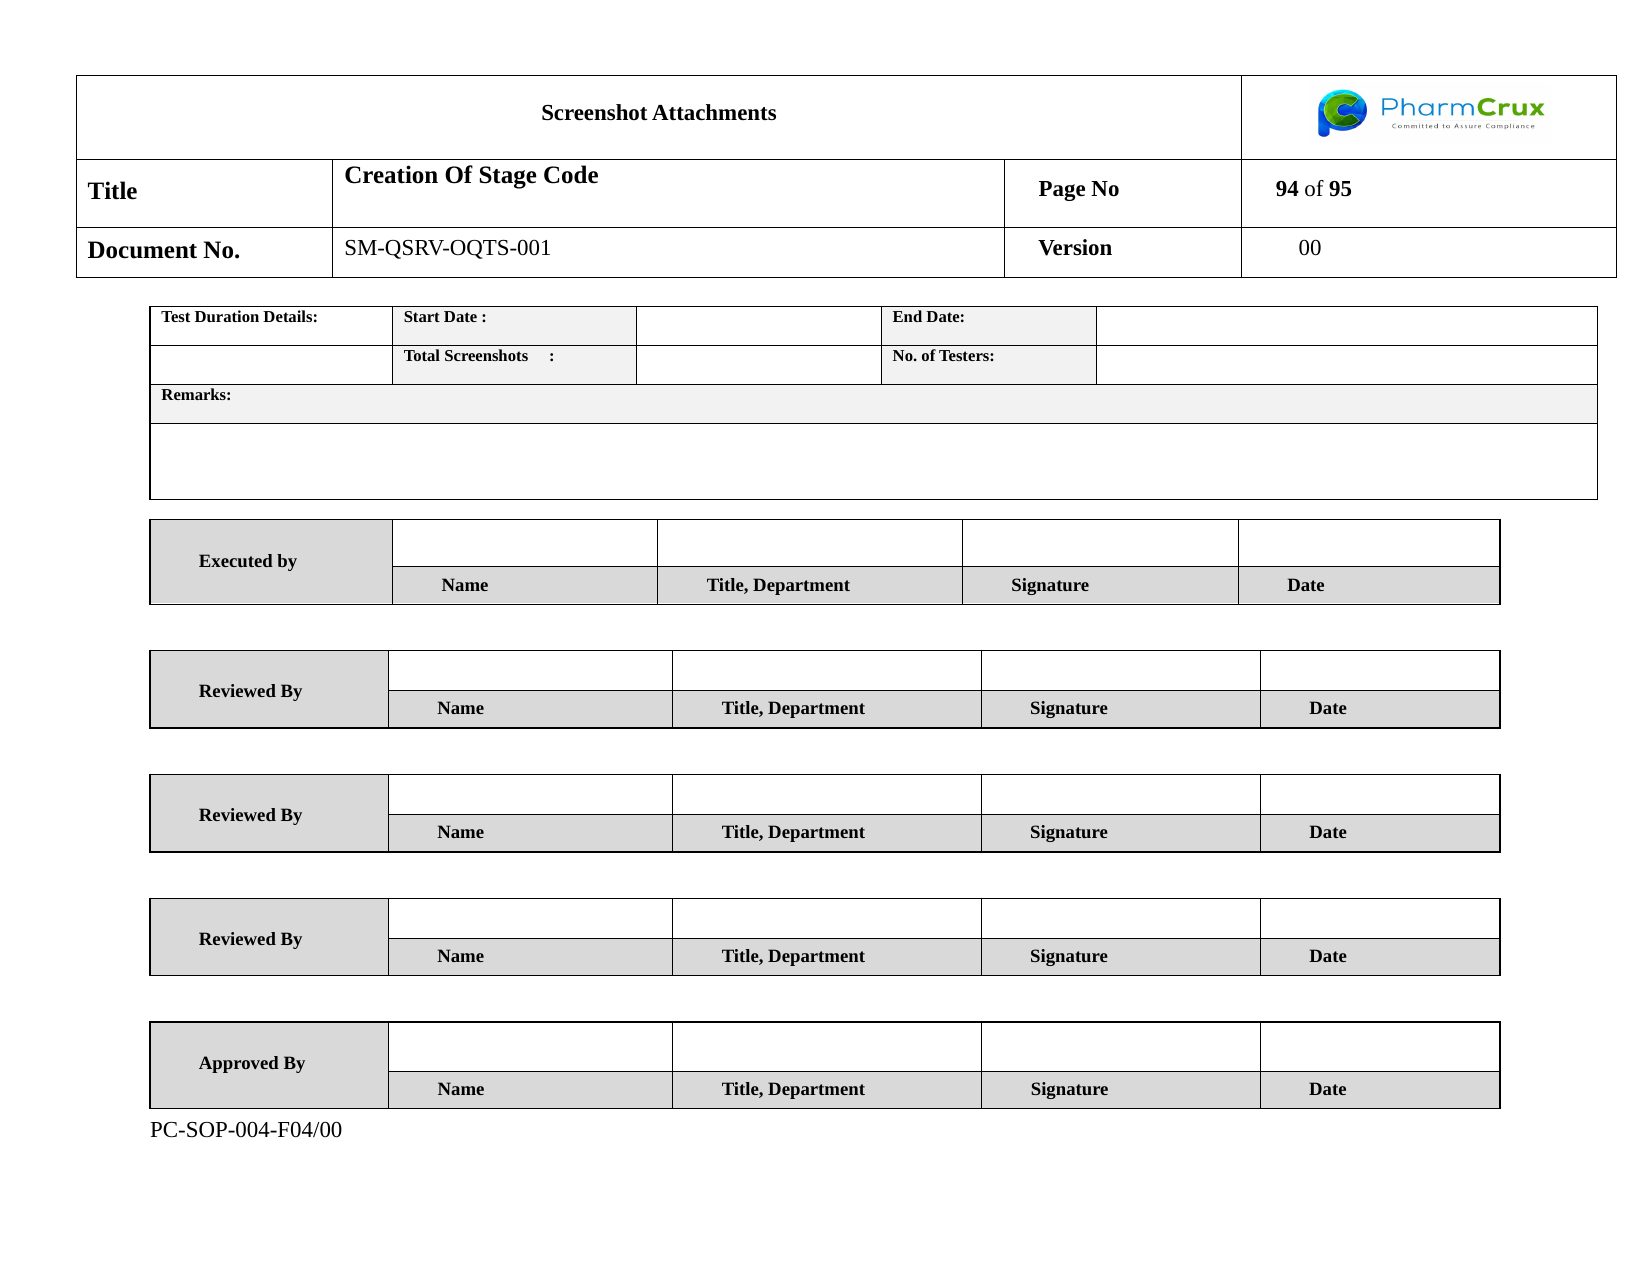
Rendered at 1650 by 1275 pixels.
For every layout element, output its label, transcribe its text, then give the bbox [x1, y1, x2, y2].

table_header Reviewed By [151, 651, 388, 727]
table_header [1261, 899, 1499, 938]
table_header [389, 1023, 672, 1071]
table_cell Name [393, 567, 657, 603]
picture [1307, 82, 1551, 143]
table_cell [151, 424, 1597, 498]
table_header [389, 775, 672, 814]
table_cell Title, Department [673, 691, 981, 727]
table_header End Date: [882, 307, 1096, 345]
table_cell [1097, 346, 1597, 384]
table_header [982, 1023, 1260, 1071]
table_header [673, 651, 981, 690]
table_header Approved By [151, 1023, 388, 1108]
table_header [1261, 1023, 1499, 1071]
table_cell Title, Department [658, 567, 962, 603]
table_cell Total Screenshots : [393, 346, 636, 384]
table_cell Title, Department [673, 1072, 981, 1108]
table_cell Title, Department [673, 815, 981, 851]
table_cell No. of Testers: [882, 346, 1096, 384]
table_cell Date [1261, 815, 1499, 851]
table_header [1239, 520, 1499, 566]
table_cell Signature [982, 1072, 1260, 1108]
table_header [673, 899, 981, 938]
table_cell Date [1261, 691, 1499, 727]
table_header Reviewed By [151, 775, 388, 851]
table_cell Title, Department [673, 939, 981, 975]
table_cell Date [1239, 567, 1499, 603]
table_cell Date [1261, 939, 1499, 975]
table_header [982, 775, 1260, 814]
table_header [982, 651, 1260, 690]
table_header Reviewed By [151, 899, 388, 975]
table_header [673, 1023, 981, 1071]
table_header [963, 520, 1238, 566]
table_header [658, 520, 962, 566]
table_header Start Date : [393, 307, 636, 345]
table_cell [151, 346, 392, 384]
table_header [1261, 651, 1499, 690]
table_cell Name [389, 1072, 672, 1108]
table_header Test Duration Details: [151, 307, 392, 345]
table_header [673, 775, 981, 814]
table_header [389, 651, 672, 690]
table_header Executed by [151, 520, 392, 603]
table_cell Signature [982, 815, 1260, 851]
table_cell Date [1261, 1072, 1499, 1108]
table_header [637, 307, 881, 345]
table_cell Signature [982, 691, 1260, 727]
table_cell Signature [963, 567, 1238, 603]
table_header [389, 899, 672, 938]
table_cell Name [389, 815, 672, 851]
table_cell Remarks: [151, 385, 1597, 423]
table_header [982, 899, 1260, 938]
table_header [1097, 307, 1597, 345]
table_header [393, 520, 657, 566]
table_cell Name [389, 691, 672, 727]
table_cell [637, 346, 881, 384]
table_cell Name [389, 939, 672, 975]
table_cell Signature [982, 939, 1260, 975]
table_header [1261, 775, 1499, 814]
